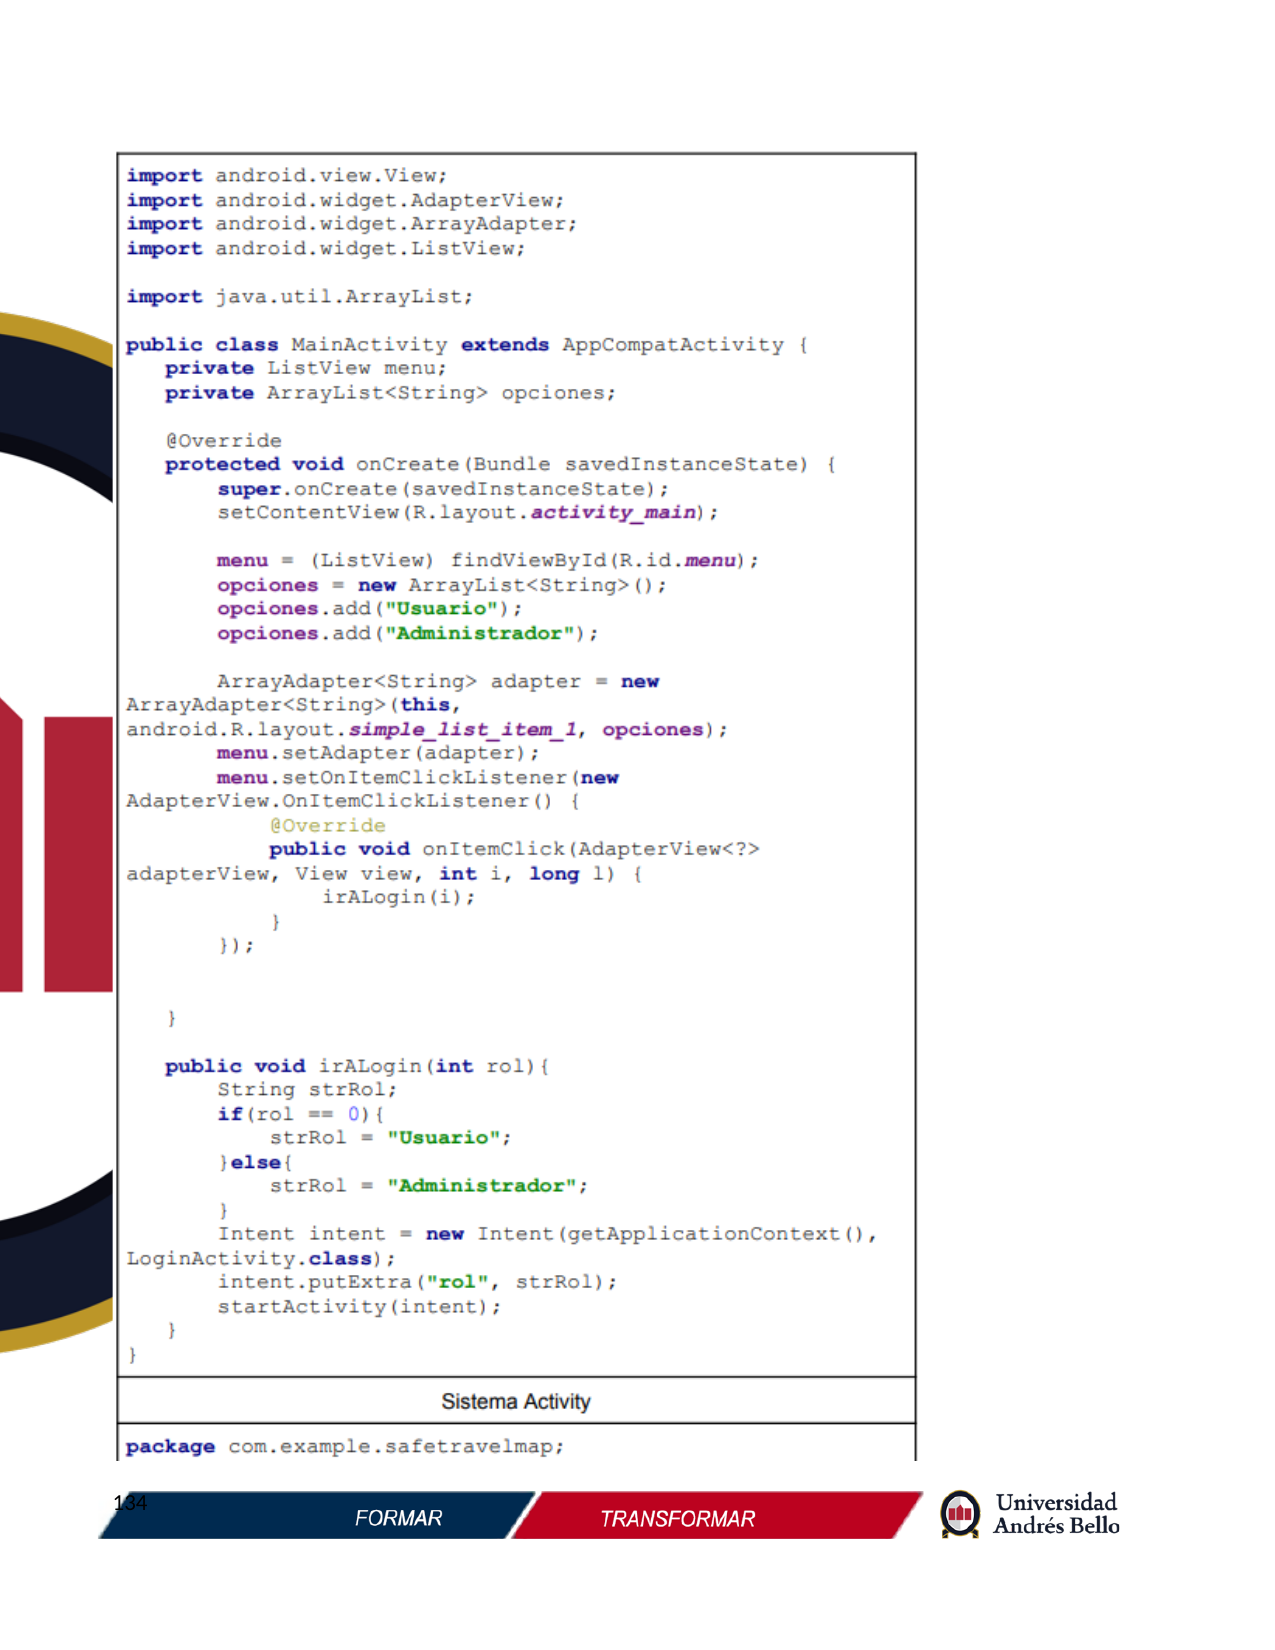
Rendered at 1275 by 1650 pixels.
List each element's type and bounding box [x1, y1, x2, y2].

picture [97, 1489, 1120, 1539]
picture [0, 150, 918, 1461]
